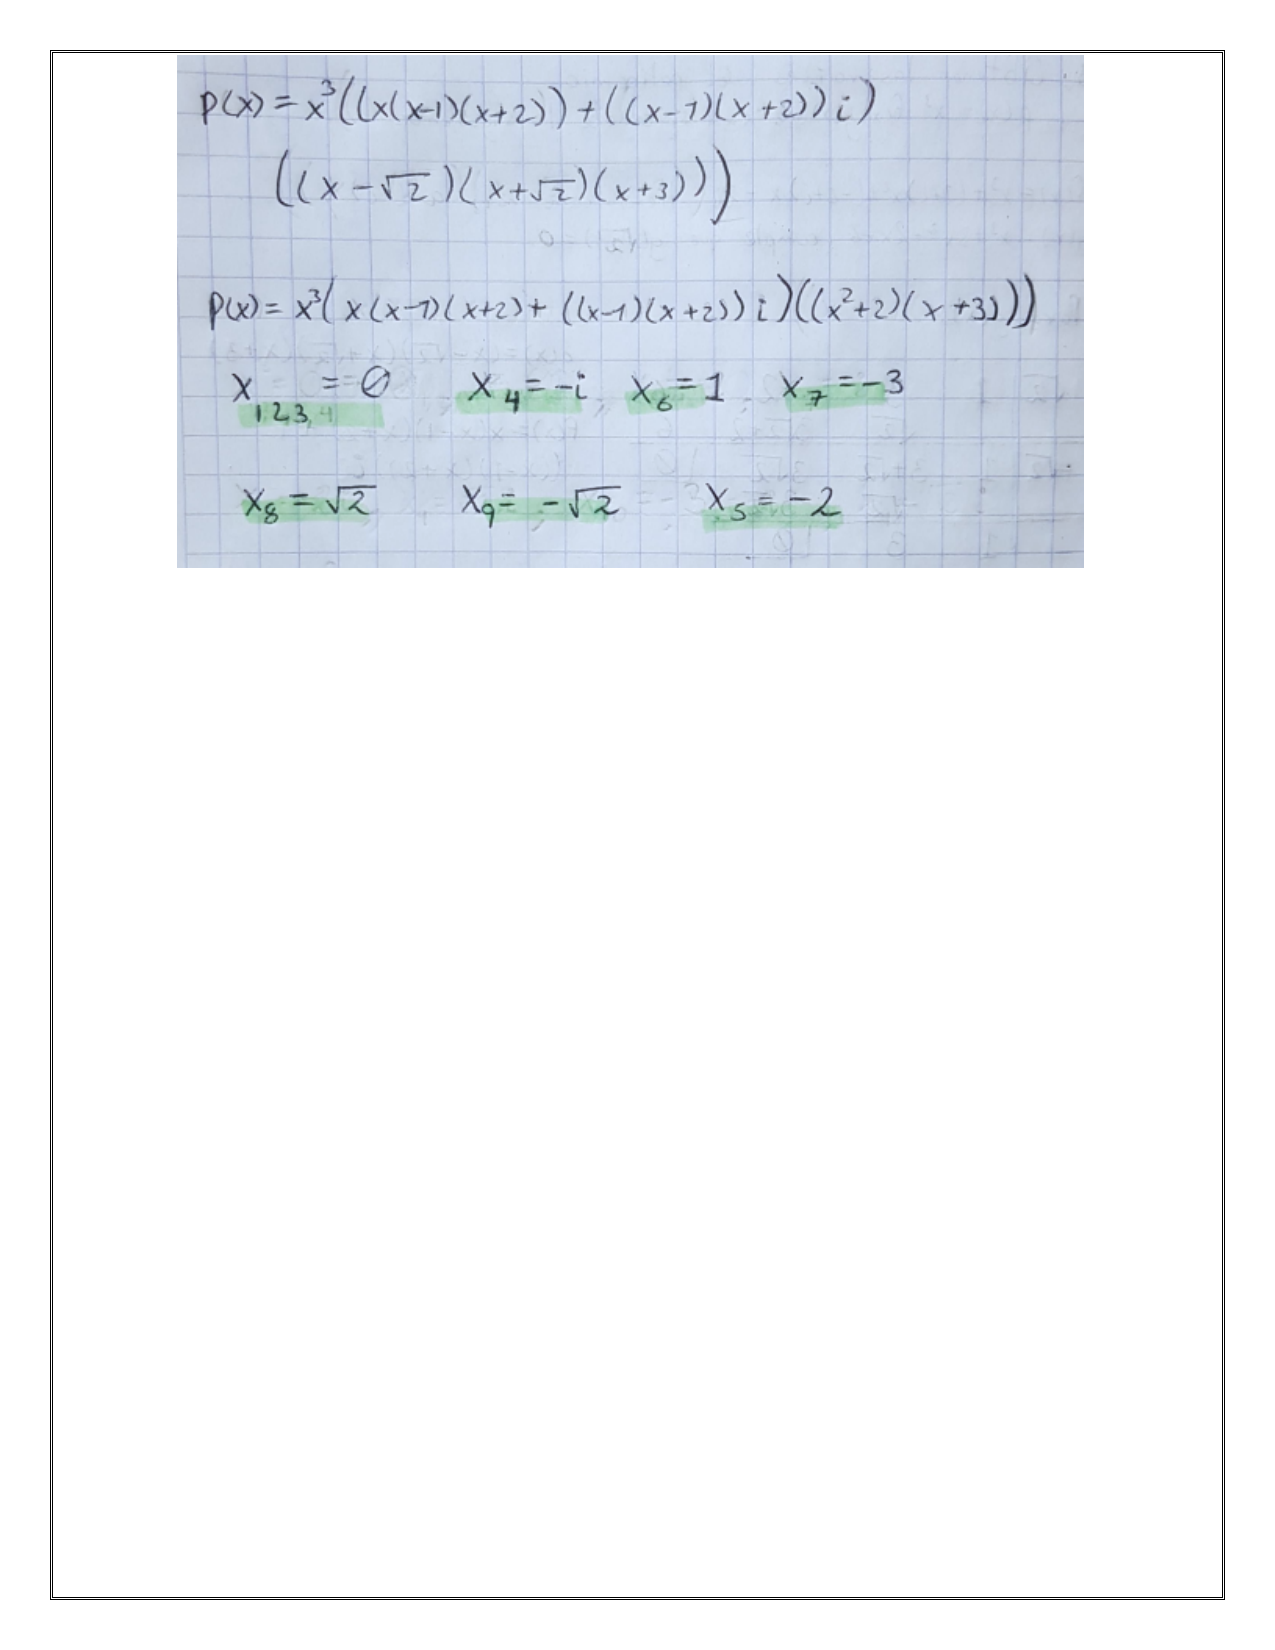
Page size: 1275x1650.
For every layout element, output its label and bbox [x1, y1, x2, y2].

picture [177, 55, 1084, 568]
